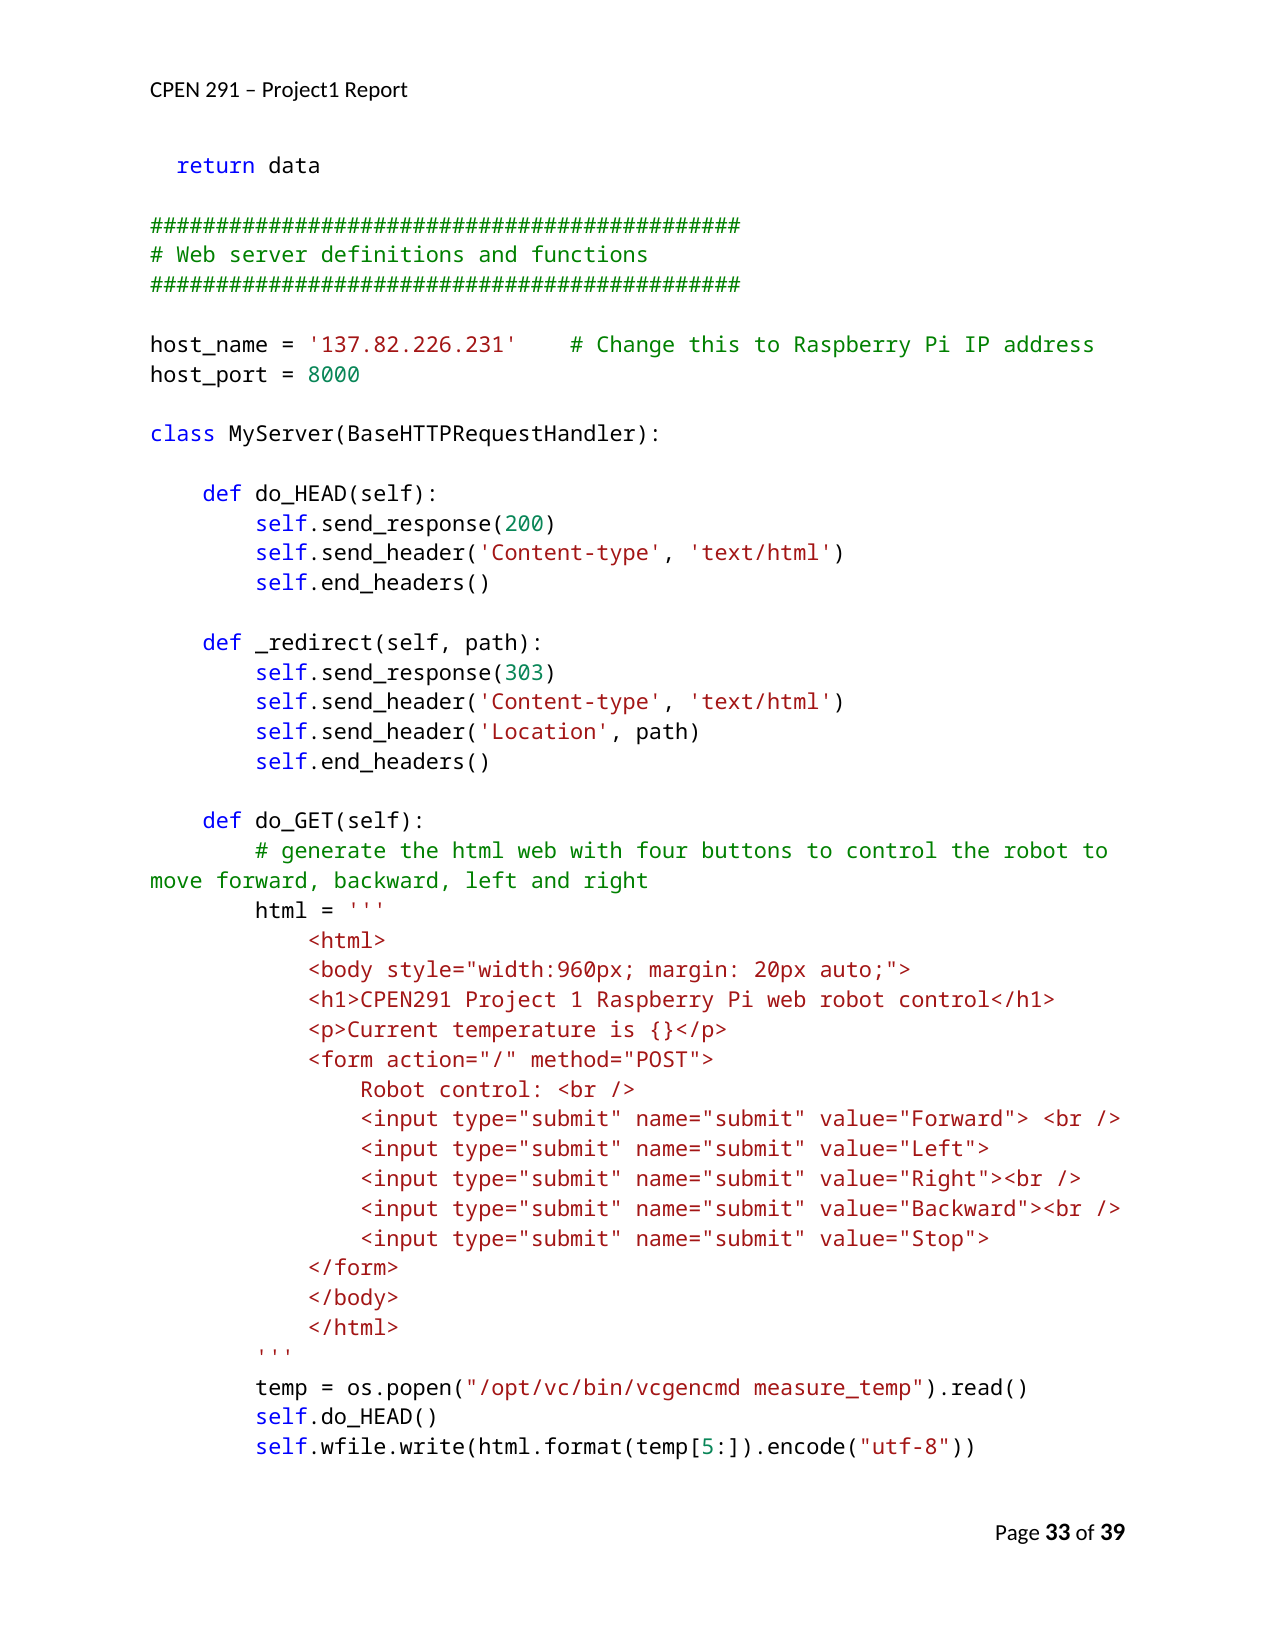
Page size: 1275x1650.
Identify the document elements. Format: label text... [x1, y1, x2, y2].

text <p>Current temperature is {}</p> [150, 1014, 1125, 1044]
text ''' [150, 1342, 1125, 1371]
text </html> [150, 1312, 1125, 1342]
text self.send_header('Content-type', 'text/html') [150, 537, 1125, 567]
text self.send_header('Location', path) [150, 716, 1125, 746]
text self.wfile.write(html.format(temp[5:]).encode("utf-8")) [150, 1431, 1125, 1461]
text temp = os.popen("/opt/vc/bin/vcgencmd measure_temp").read() [150, 1371, 1125, 1401]
text host_name = '137.82.226.231' # Change this to Raspberry Pi IP address [150, 329, 1125, 358]
text <body style="width:960px; margin: 20px auto;"> [150, 954, 1125, 984]
text host_port = 8000 [150, 358, 1125, 388]
text <input type="submit" name="submit" value="Backward"><br /> [150, 1193, 1125, 1222]
text <input type="submit" name="submit" value="Right"><br /> [150, 1163, 1125, 1193]
text # Web server definitions and functions [150, 239, 1125, 269]
text <form action="/" method="POST"> [150, 1044, 1125, 1073]
text <html> [150, 924, 1125, 954]
text ############################################# [150, 269, 1125, 299]
text Robot control: <br /> [150, 1073, 1125, 1103]
text <h1>CPEN291 Project 1 Raspberry Pi web robot control</h1> [150, 984, 1125, 1014]
text <input type="submit" name="submit" value="Forward"> <br /> [150, 1103, 1125, 1133]
text </body> [150, 1282, 1125, 1312]
text self.send_response(303) [150, 656, 1125, 686]
text ############################################# [150, 209, 1125, 239]
text </form> [150, 1252, 1125, 1282]
text self.end_headers() [150, 567, 1125, 597]
text def do_GET(self): [150, 805, 1125, 835]
text <input type="submit" name="submit" value="Stop"> [150, 1222, 1125, 1252]
text self.do_HEAD() [150, 1401, 1125, 1431]
text # generate the html web with four buttons to control the robot to move forward, backward, left and right [150, 835, 1125, 895]
text def _redirect(self, path): [150, 627, 1125, 656]
text def do_HEAD(self): [150, 478, 1125, 507]
text self.send_header('Content-type', 'text/html') [150, 686, 1125, 716]
text self.end_headers() [150, 746, 1125, 776]
text class MyServer(BaseHTTPRequestHandler): [150, 418, 1125, 448]
text html = ''' [150, 895, 1125, 924]
text <input type="submit" name="submit" value="Left"> [150, 1133, 1125, 1163]
text return data [150, 150, 1125, 180]
text self.send_response(200) [150, 507, 1125, 537]
